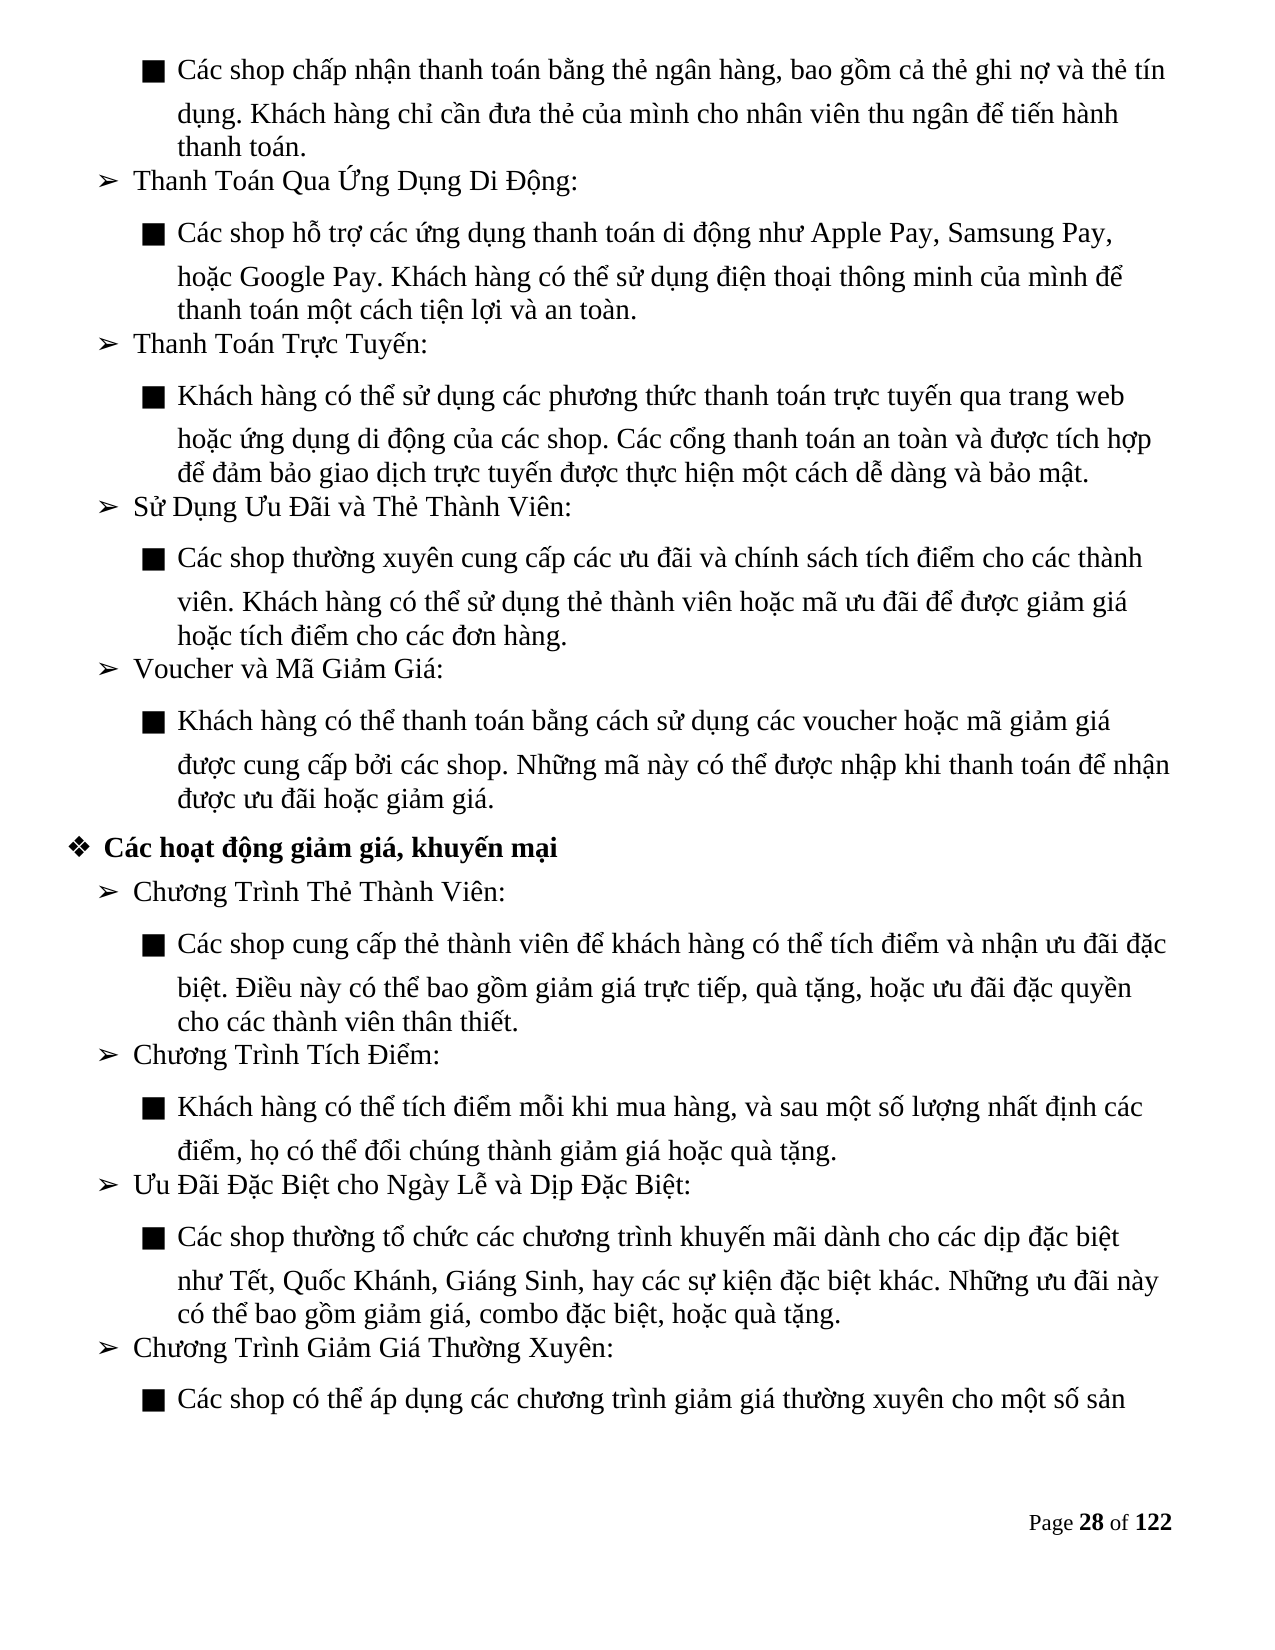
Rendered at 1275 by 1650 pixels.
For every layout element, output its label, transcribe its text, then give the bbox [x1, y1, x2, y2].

list Thanh Toán Qua Ứng Dụng Di Động: [95, 163, 1172, 199]
list Thanh Toán Trực Tuyến: [95, 326, 1172, 362]
list Voucher và Mã Giảm Giá: [95, 652, 1172, 688]
list Các shop chấp nhận thanh toán bằng thẻ ngân hàng, bao gồm cả thẻ ghi nợ và thẻ tín dụng. Khách hàng chỉ cần đưa thẻ của mình cho nhân viên thu ngân để tiến hành thanh toán. [139, 36, 1172, 163]
list Chương Trình Tích Điểm: [95, 1037, 1172, 1073]
list Các shop cung cấp thẻ thành viên để khách hàng có thể tích điểm và nhận ưu đãi đặc biệt. Điều này có thể bao gồm giảm giá trực tiếp, quà tặng, hoặc ưu đãi đặc quyền cho các thành viên thân thiết. [139, 911, 1172, 1037]
list Khách hàng có thể tích điểm mỗi khi mua hàng, và sau một số lượng nhất định các điểm, họ có thể đổi chúng thành giảm giá hoặc quà tặng. [139, 1073, 1172, 1167]
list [139, 1366, 1172, 1426]
list Ưu Đãi Đặc Biệt cho Ngày Lễ và Dịp Đặc Biệt: [95, 1167, 1172, 1203]
list Các shop thường xuyên cung cấp các ưu đãi và chính sách tích điểm cho các thành viên. Khách hàng có thể sử dụng thẻ thành viên hoặc mã ưu đãi để được giảm giá hoặc tích điểm cho các đơn hàng. [139, 525, 1172, 652]
list Chương Trình Giảm Giá Thường Xuyên: [95, 1330, 1172, 1366]
list Khách hàng có thể thanh toán bằng cách sử dụng các voucher hoặc mã giảm giá được cung cấp bởi các shop. Những mã này có thể được nhập khi thanh toán để nhận được ưu đãi hoặc giảm giá. [139, 688, 1172, 814]
list Chương Trình Thẻ Thành Viên: [95, 874, 1172, 911]
list Các shop hỗ trợ các ứng dụng thanh toán di động như Apple Pay, Samsung Pay, hoặc Google Pay. Khách hàng có thể sử dụng điện thoại thông minh của mình để thanh toán một cách tiện lợi và an toàn. [139, 199, 1172, 326]
list Khách hàng có thể sử dụng các phương thức thanh toán trực tuyến qua trang web hoặc ứng dụng di động của các shop. Các cổng thanh toán an toàn và được tích hợp để đảm bảo giao dịch trực tuyến được thực hiện một cách dễ dàng và bảo mật. [139, 362, 1172, 489]
list Các shop thường tổ chức các chương trình khuyến mãi dành cho các dịp đặc biệt như Tết, Quốc Khánh, Giáng Sinh, hay các sự kiện đặc biệt khác. Những ưu đãi này có thể bao gồm giảm giá, combo đặc biệt, hoặc quà tặng. [139, 1203, 1172, 1330]
subtitle Các hoạt động giảm giá, khuyến mại [66, 815, 1172, 874]
list Sử Dụng Ưu Đãi và Thẻ Thành Viên: [95, 489, 1172, 525]
